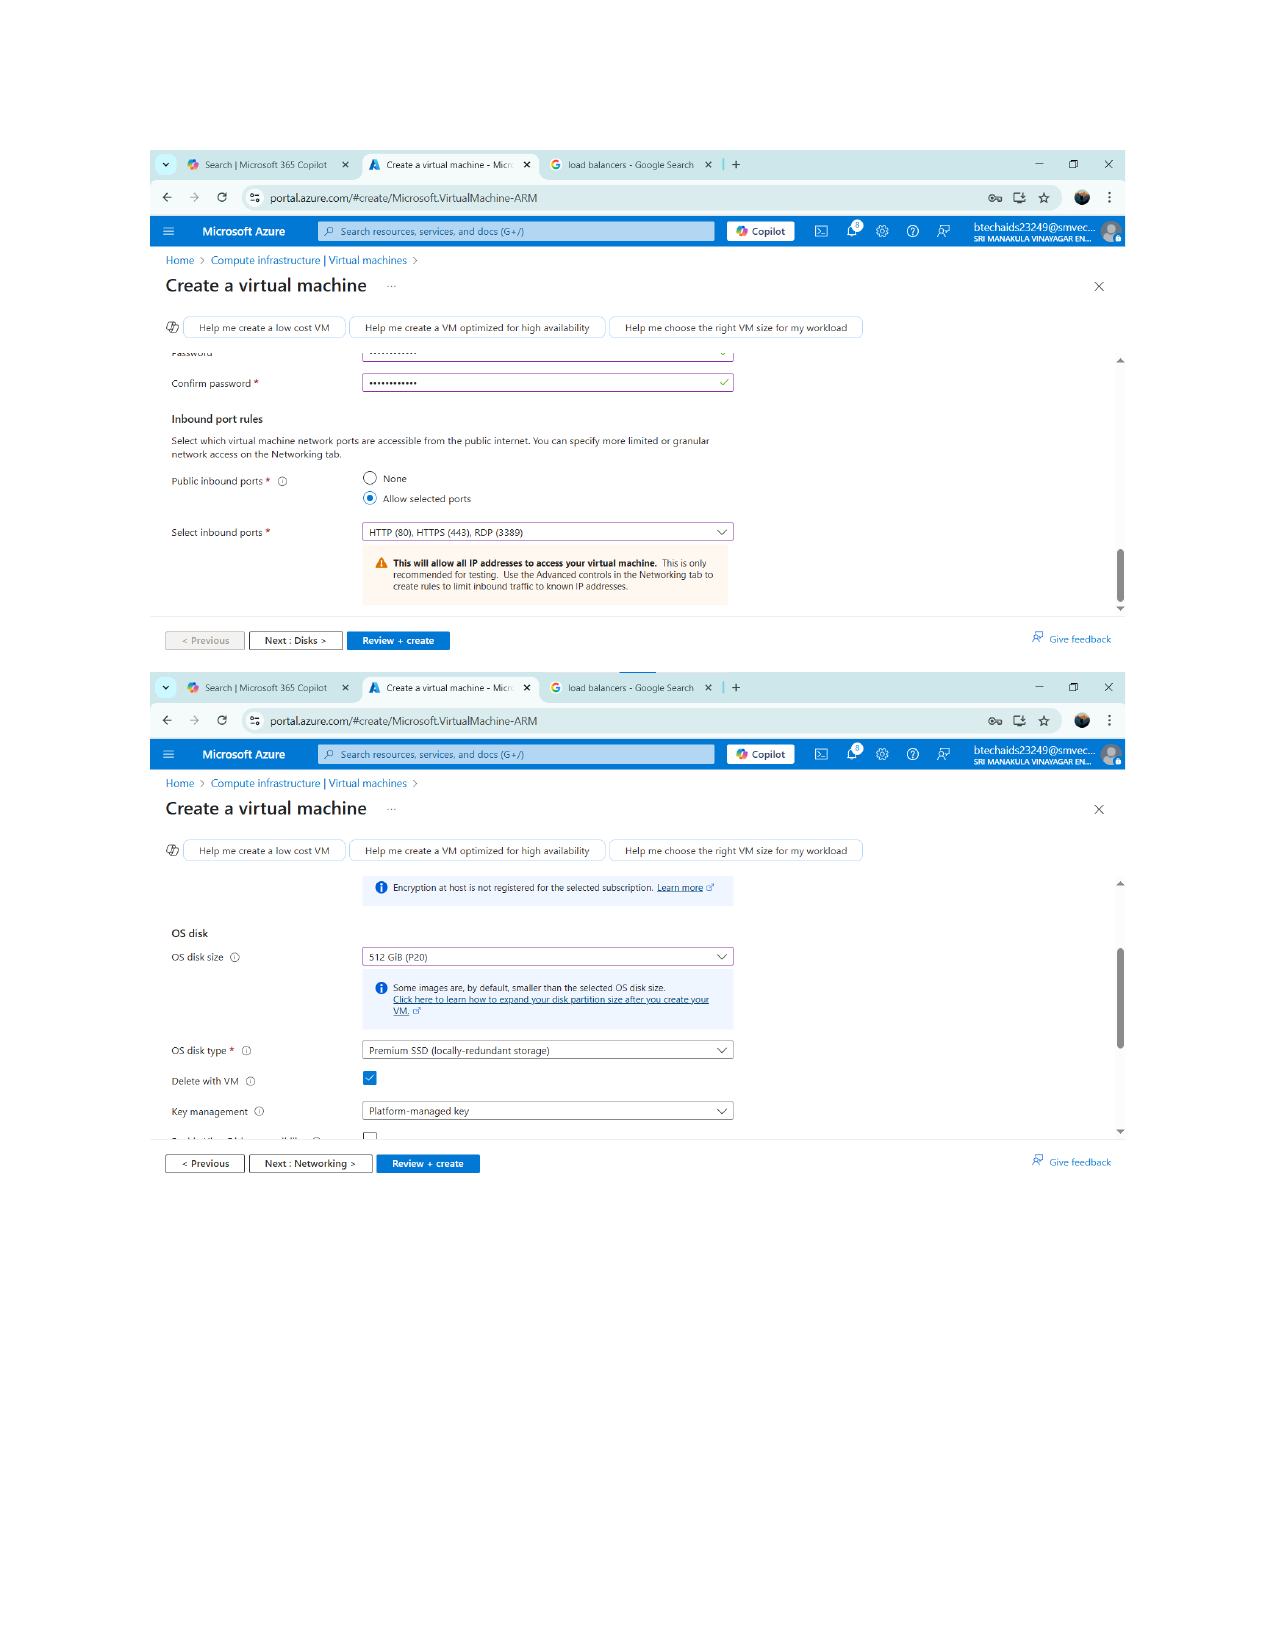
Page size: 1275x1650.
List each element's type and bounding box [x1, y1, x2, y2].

picture [150, 150, 1125, 668]
picture [150, 672, 1125, 1191]
